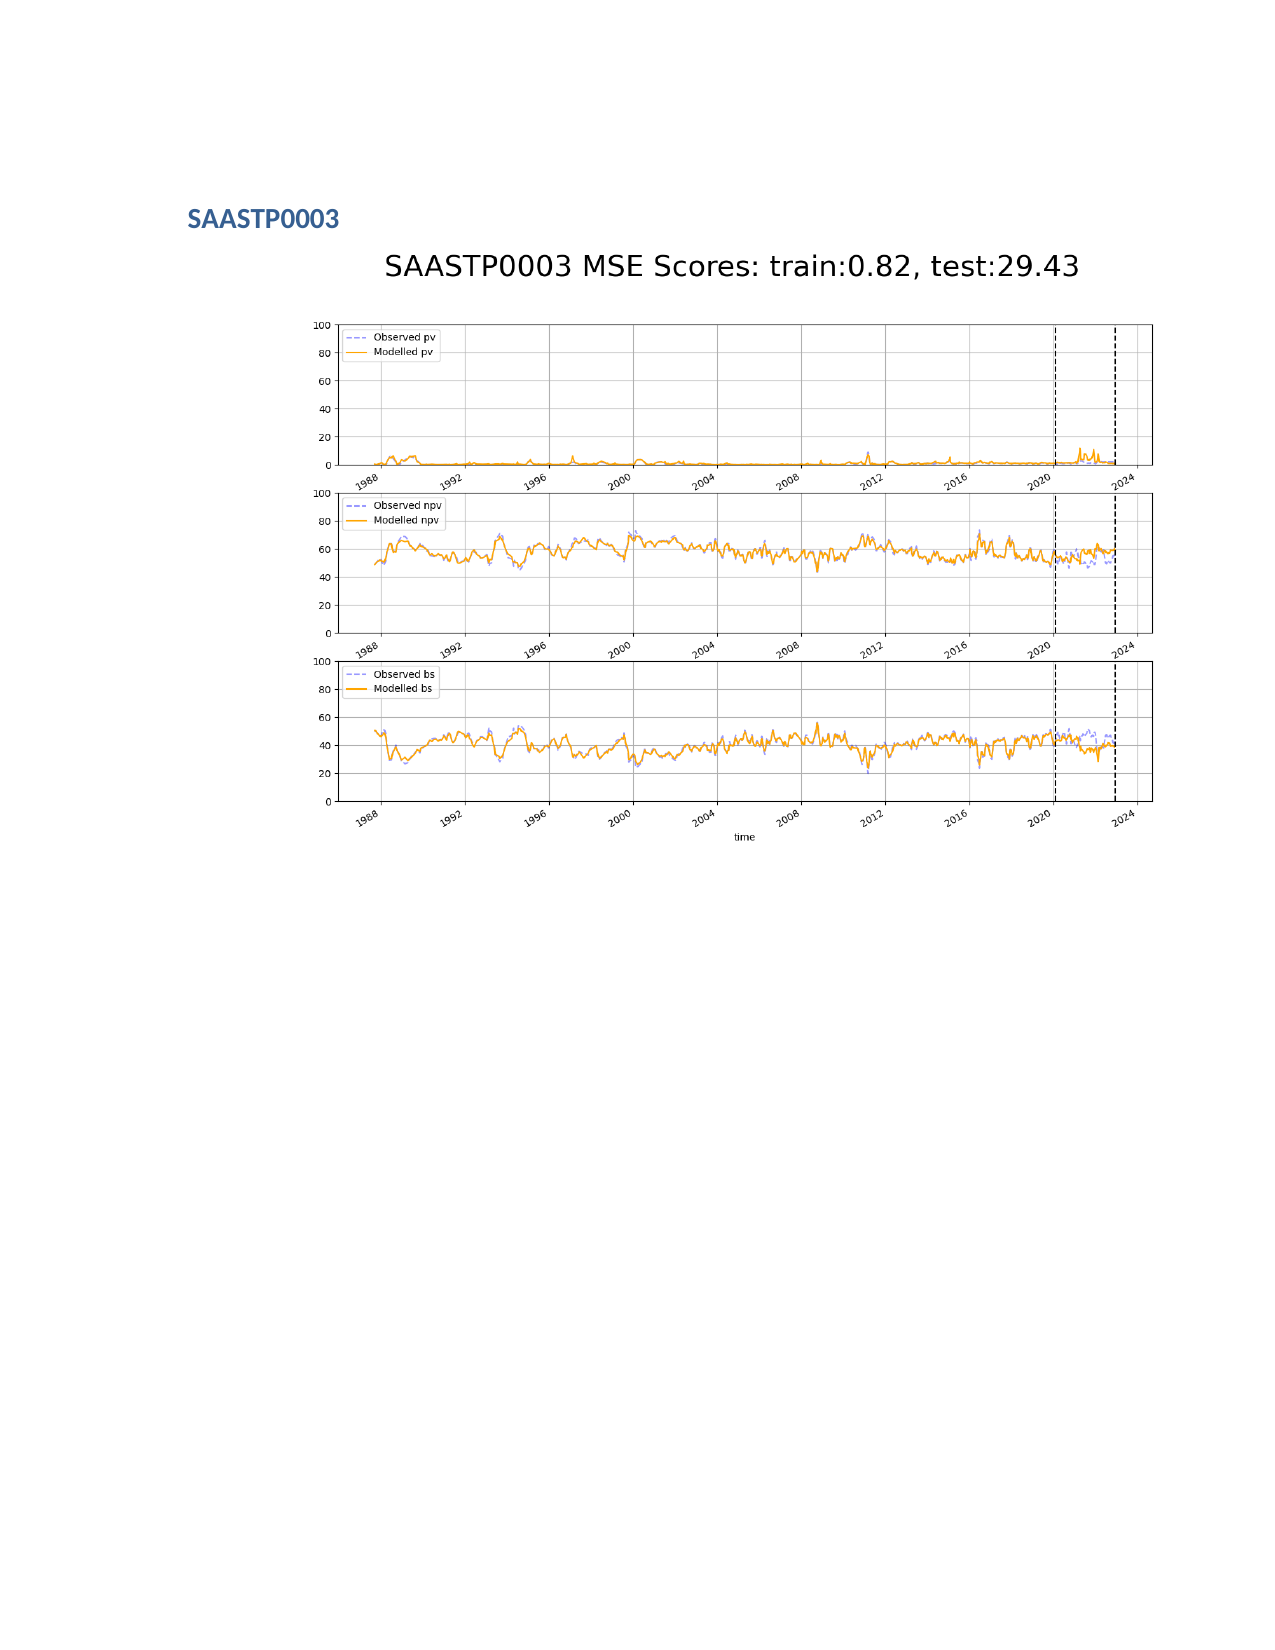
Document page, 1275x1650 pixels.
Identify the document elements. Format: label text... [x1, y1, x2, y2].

picture [206, 241, 1257, 941]
subtitle SAASTP0003 [187, 200, 1087, 236]
